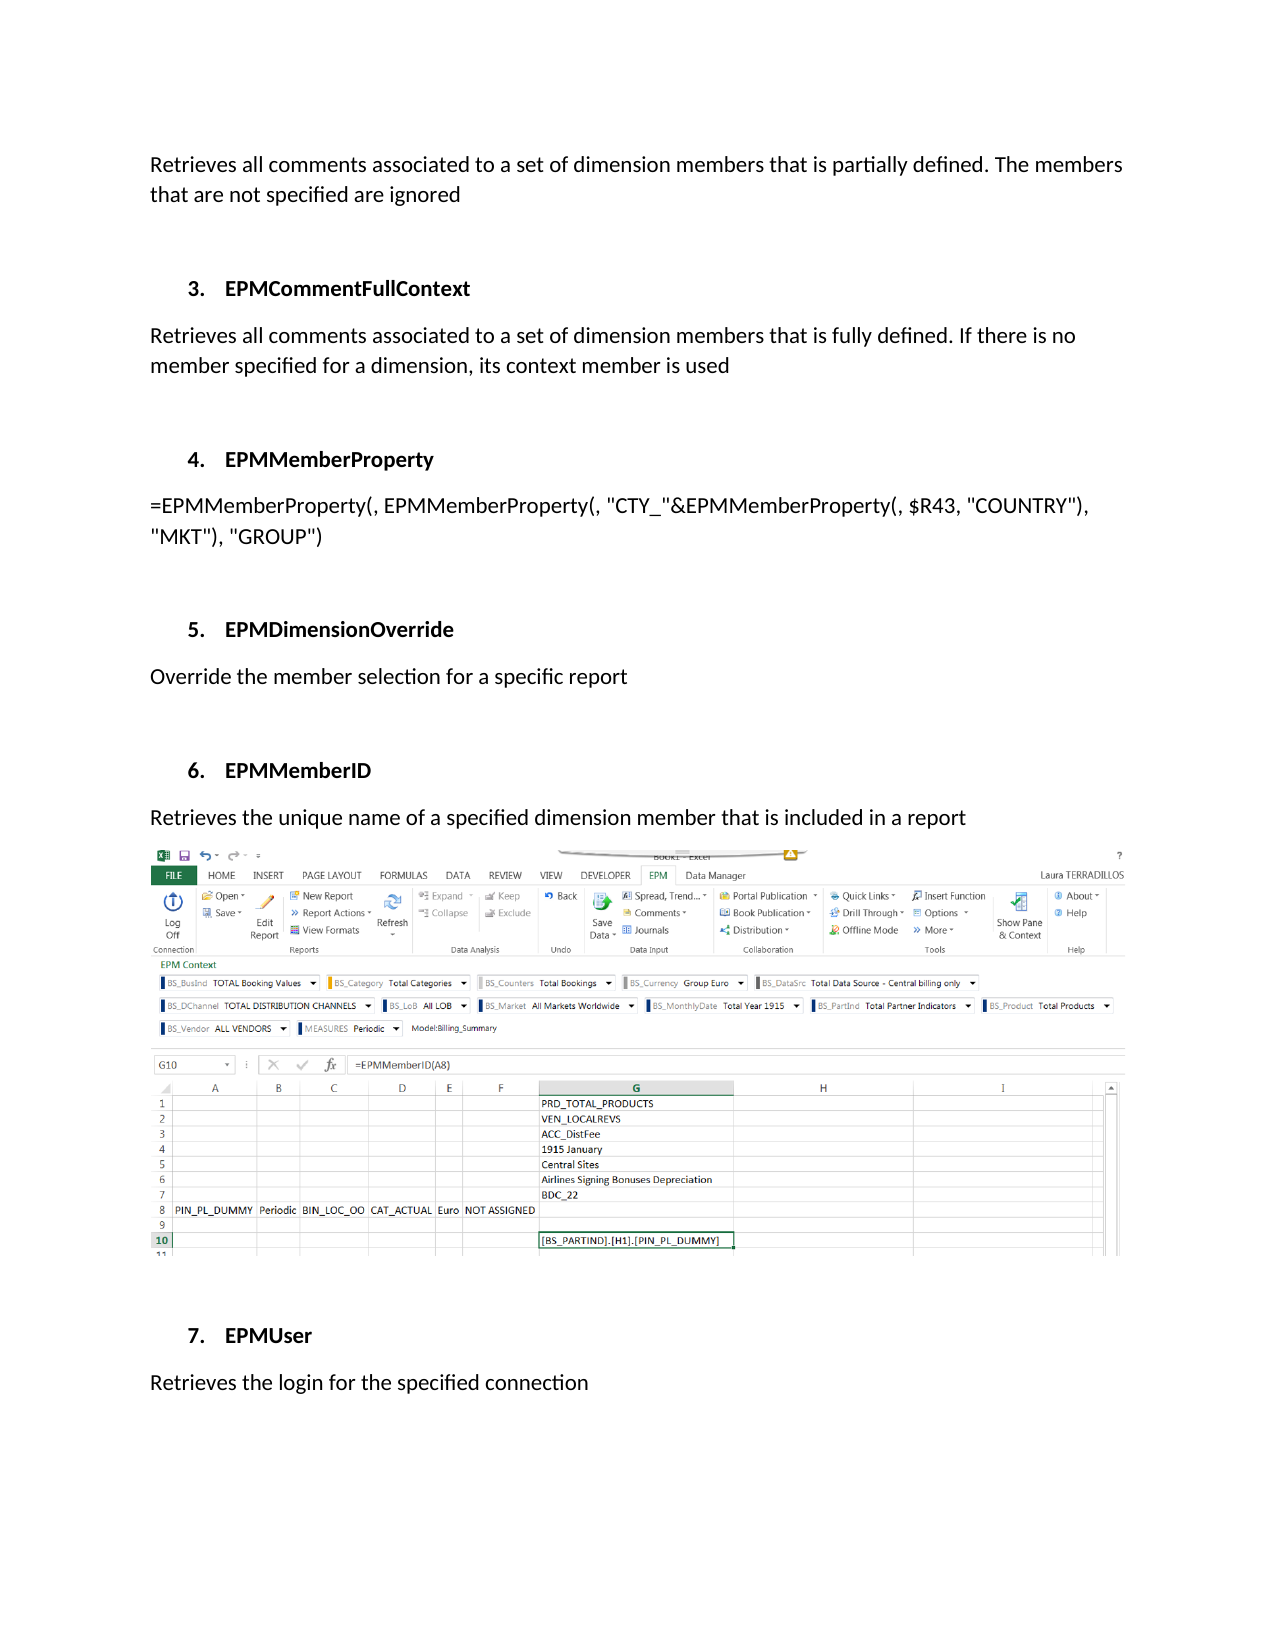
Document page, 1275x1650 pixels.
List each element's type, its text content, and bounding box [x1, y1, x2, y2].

text Retrieves the unique name of a specified dimension member that is included in a report [150, 803, 1125, 831]
list EPMDimensionOverride [187, 616, 1125, 644]
list EPMMemberID [187, 756, 1125, 784]
text Retrieves all comments associated to a set of dimension members that is fully defined. If there is no member specified for a dimension, its context member is used [150, 321, 1125, 379]
list EPMCommentFullContext [187, 274, 1125, 302]
picture [150, 850, 1125, 1256]
text Retrieves the login for the specified connection [150, 1368, 1125, 1397]
list EPMUser [187, 1322, 1125, 1350]
text =EPMMemberProperty(, EPMMemberProperty(, "CTY_"&EPMMemberProperty(, $R43, "COUNTRY"), "MKT"), "GROUP") [150, 492, 1125, 550]
text Retrieves all comments associated to a set of dimension members that is partially defined. The members that are not specified are ignored [150, 150, 1125, 208]
list EPMMemberProperty [187, 445, 1125, 473]
text Override the member selection for a specific report [150, 662, 1125, 691]
